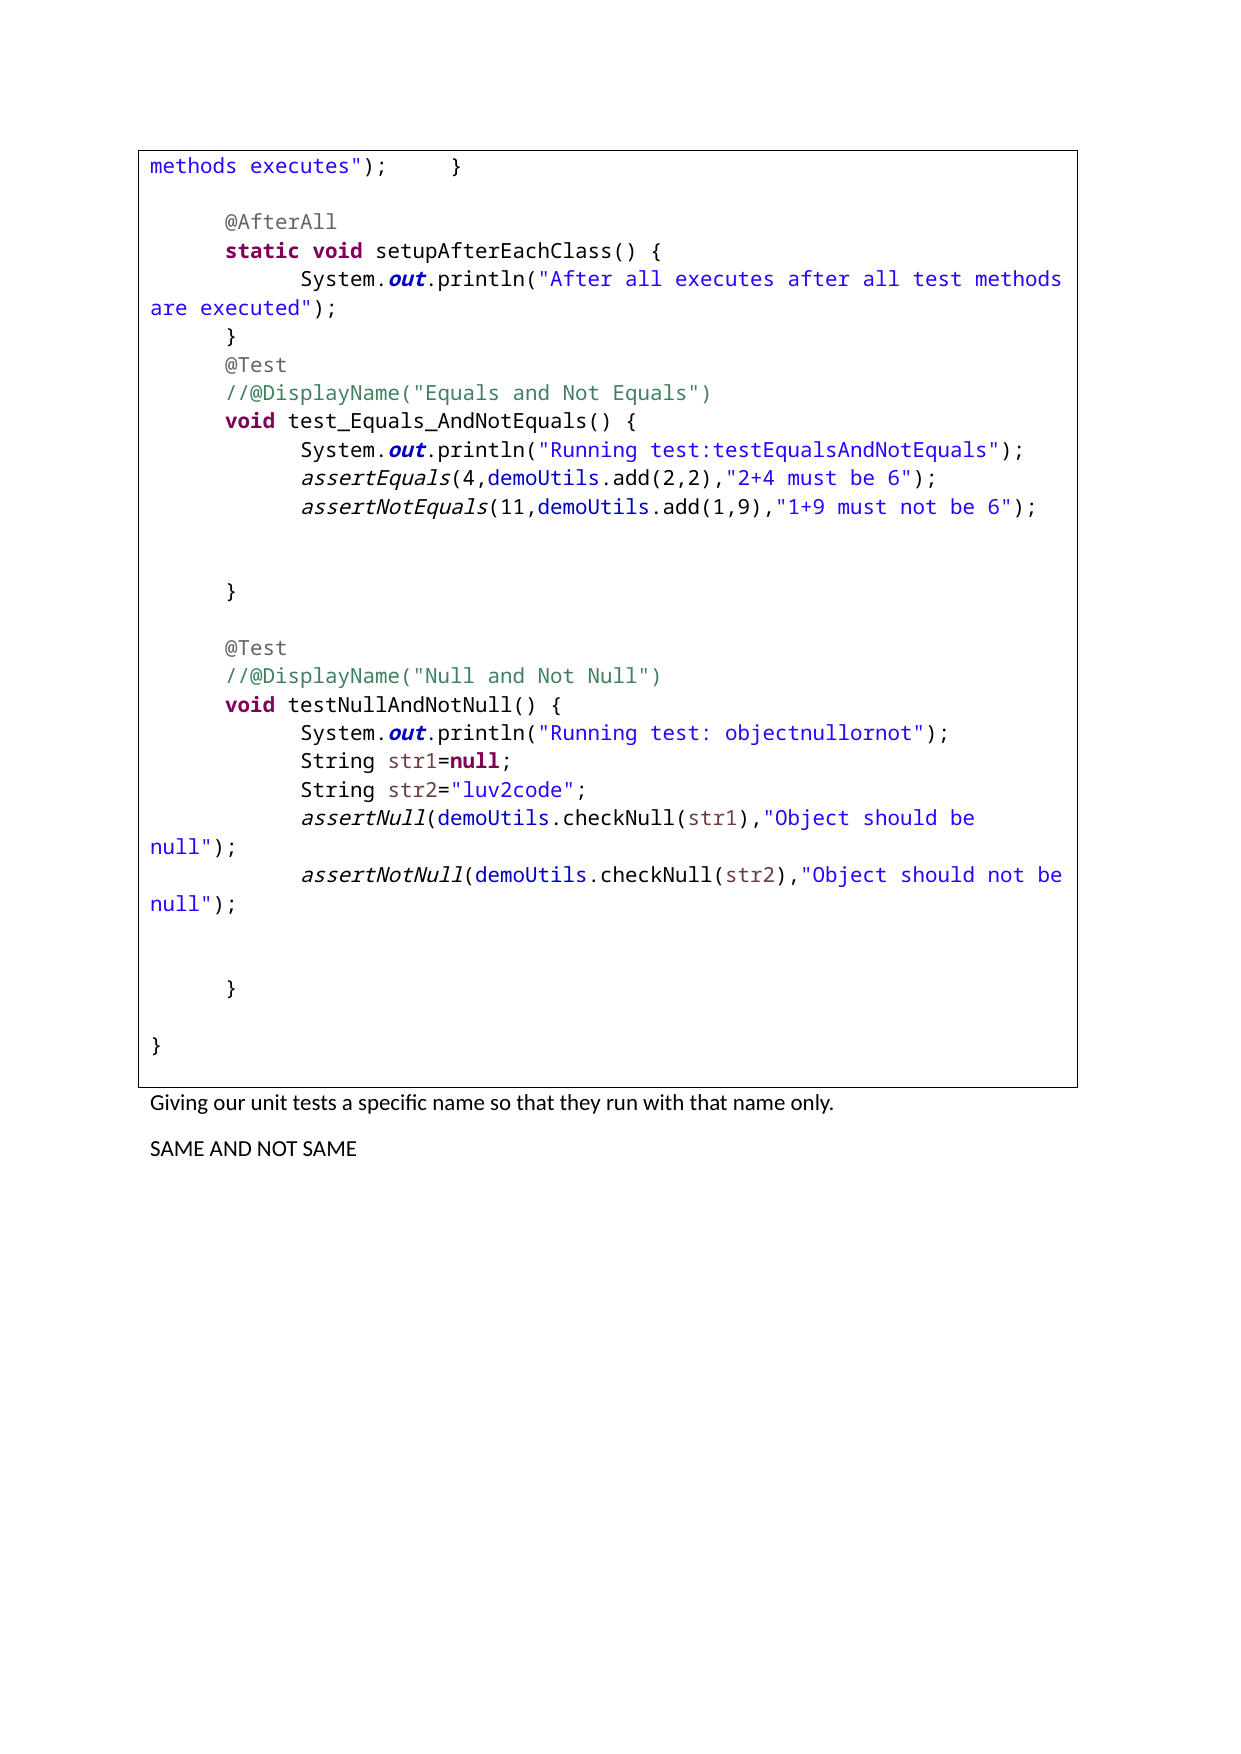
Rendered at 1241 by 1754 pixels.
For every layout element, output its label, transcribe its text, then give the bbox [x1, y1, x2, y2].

text Giving our unit tests a specific name so that they run with that name only. [150, 1088, 1090, 1116]
text SAME AND NOT SAME [150, 1134, 1090, 1162]
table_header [139, 151, 1077, 1087]
